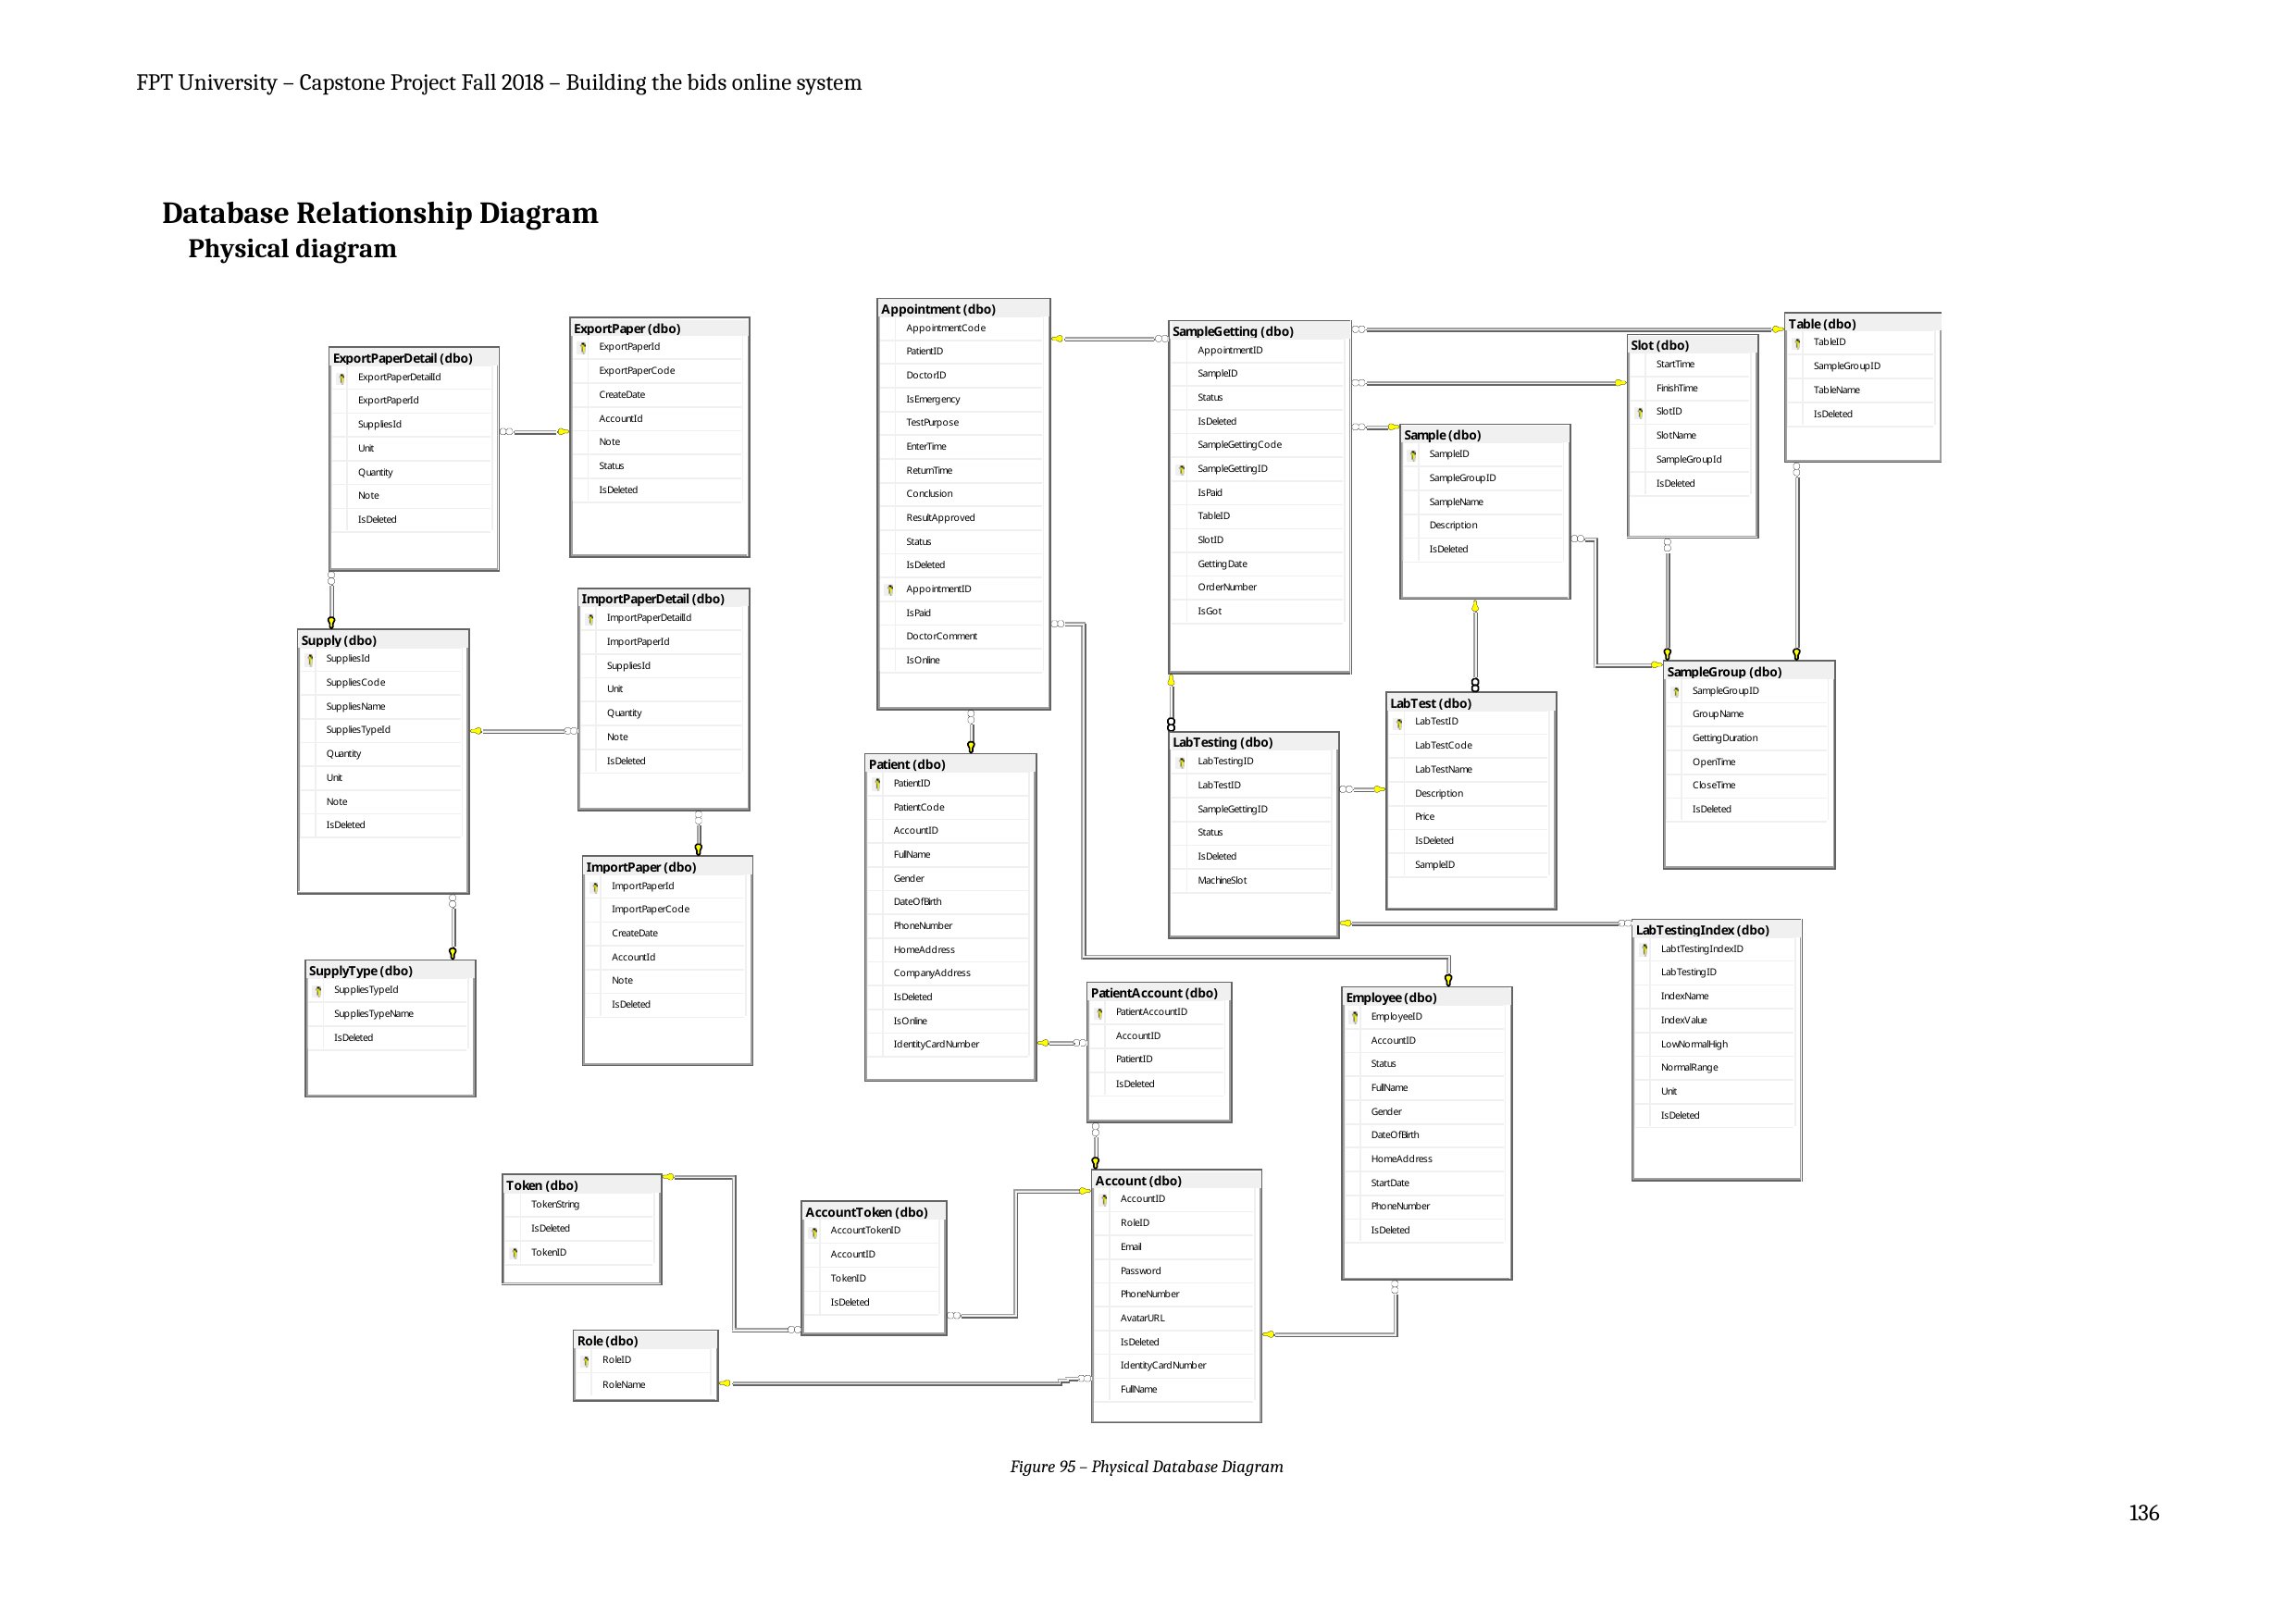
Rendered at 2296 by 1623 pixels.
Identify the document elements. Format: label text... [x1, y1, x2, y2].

list Physical diagram [188, 233, 2159, 265]
text Database Relationship Diagram [162, 195, 2159, 230]
